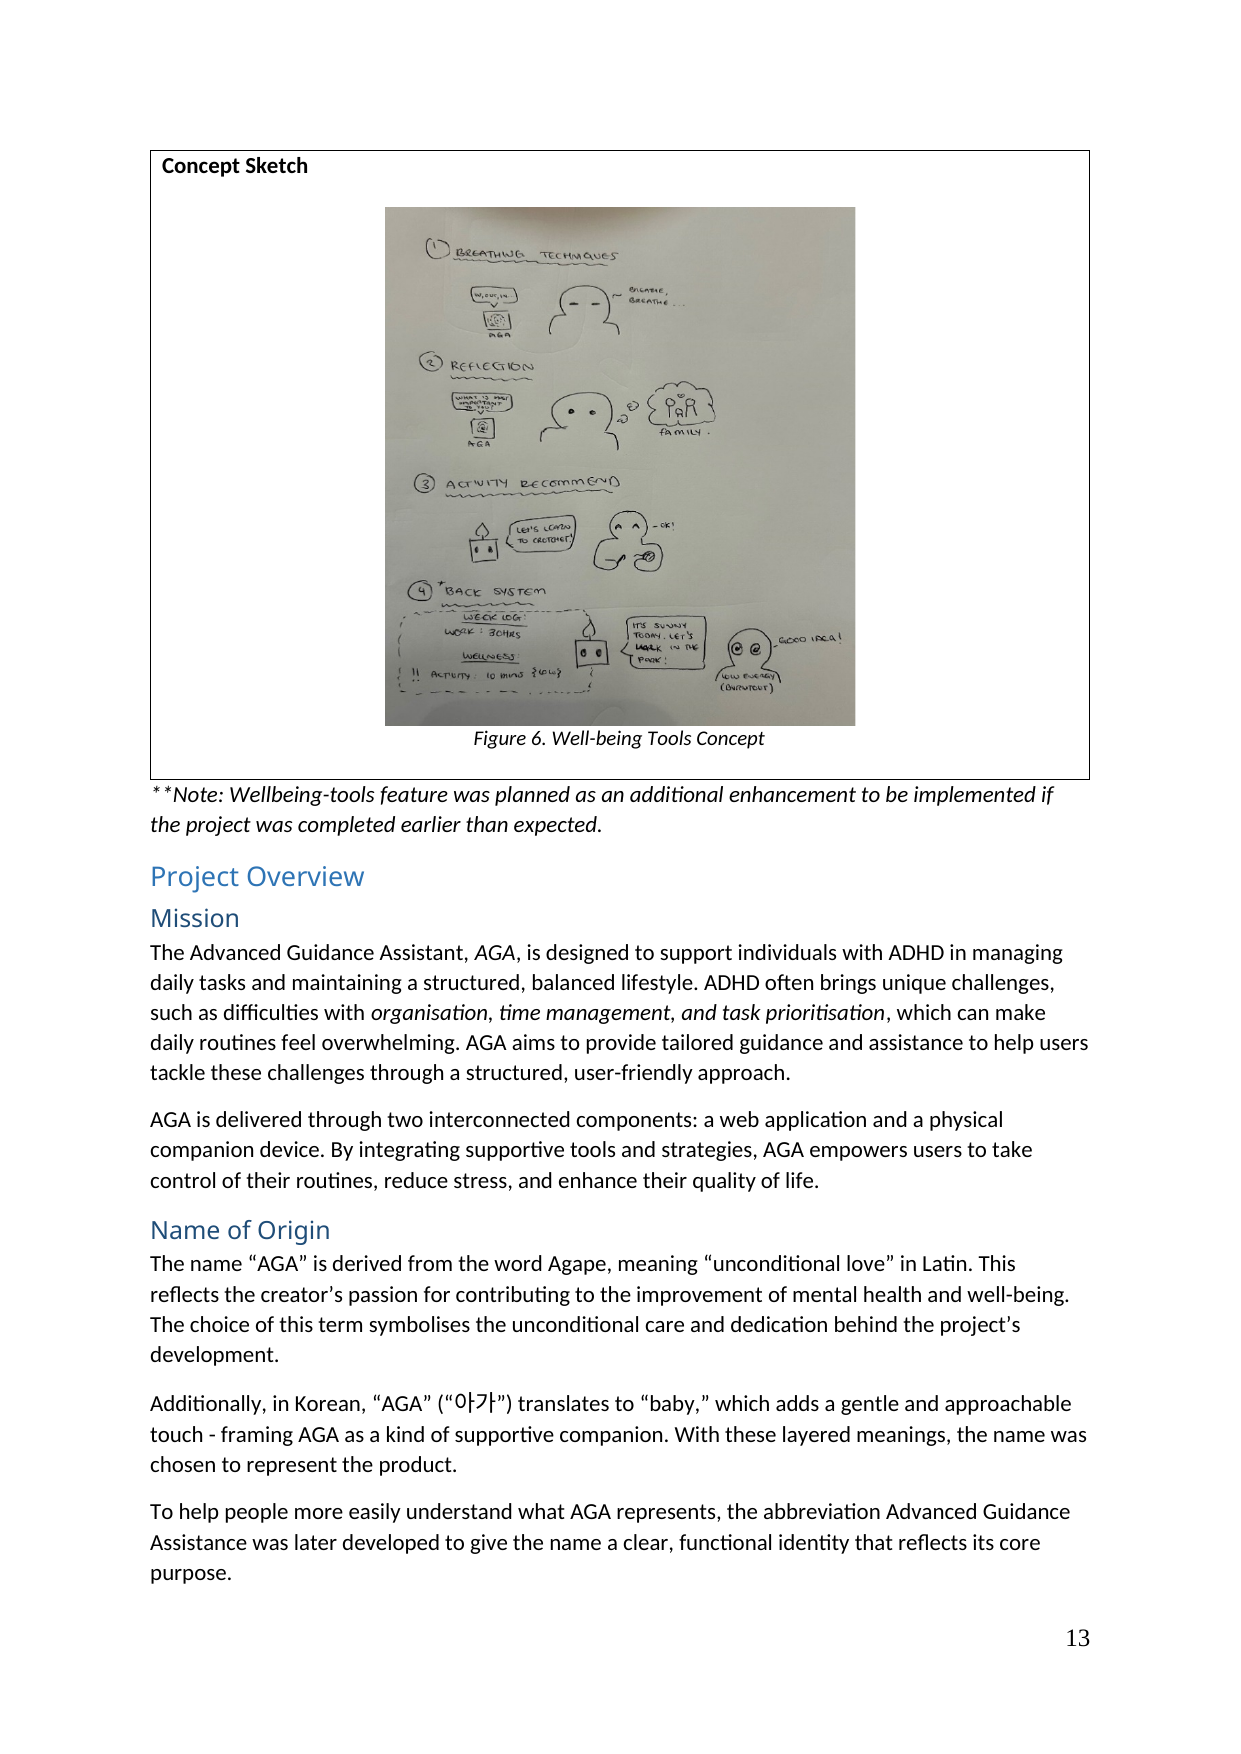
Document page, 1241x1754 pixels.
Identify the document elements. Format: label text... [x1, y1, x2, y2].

table_cell Concept Sketch Figure 6. Well-being Tools Concept [151, 151, 1089, 779]
subtitle Mission [150, 901, 1090, 935]
text Additionally, in Korean, “AGA” (“아가”) translates to “baby,” which adds a gentle and approachable touch - framing AGA as a kind of supportive companion. With these layered meanings, the name was chosen to represent the product. [150, 1387, 1090, 1479]
text **Note: Wellbeing-tools feature was planned as an additional enhancement to be implemented if the project was completed earlier than expected. [150, 780, 1090, 838]
subtitle Project Overview [150, 857, 1090, 894]
subtitle Name of Origin [150, 1213, 1090, 1247]
text To help people more easily understand what AGA represents, the abbreviation Advanced Guidance Assistance was later developed to give the name a clear, functional identity that reflects its core purpose. [150, 1497, 1090, 1586]
picture [385, 207, 856, 726]
text The name “AGA” is derived from the word Agape, meaning “unconditional love” in Latin. This reflects the creator’s passion for contributing to the improvement of mental health and well-being. The choice of this term symbolises the unconditional care and dedication behind the project’s development. [150, 1249, 1090, 1368]
text The Advanced Guidance Assistant, AGA, is designed to support individuals with ADHD in managing daily tasks and maintaining a structured, balanced lifestyle. ADHD often brings unique challenges, such as difficulties with organisation, time management, and task prioritisation, which can make daily routines feel overwhelming. AGA aims to provide tailored guidance and assistance to help users tackle these challenges through a structured, user-friendly approach. [150, 938, 1090, 1087]
text AGA is delivered through two interconnected components: a web application and a physical companion device. By integrating supportive tools and strategies, AGA empowers users to take control of their routines, reduce stress, and enhance their quality of life. [150, 1105, 1090, 1194]
